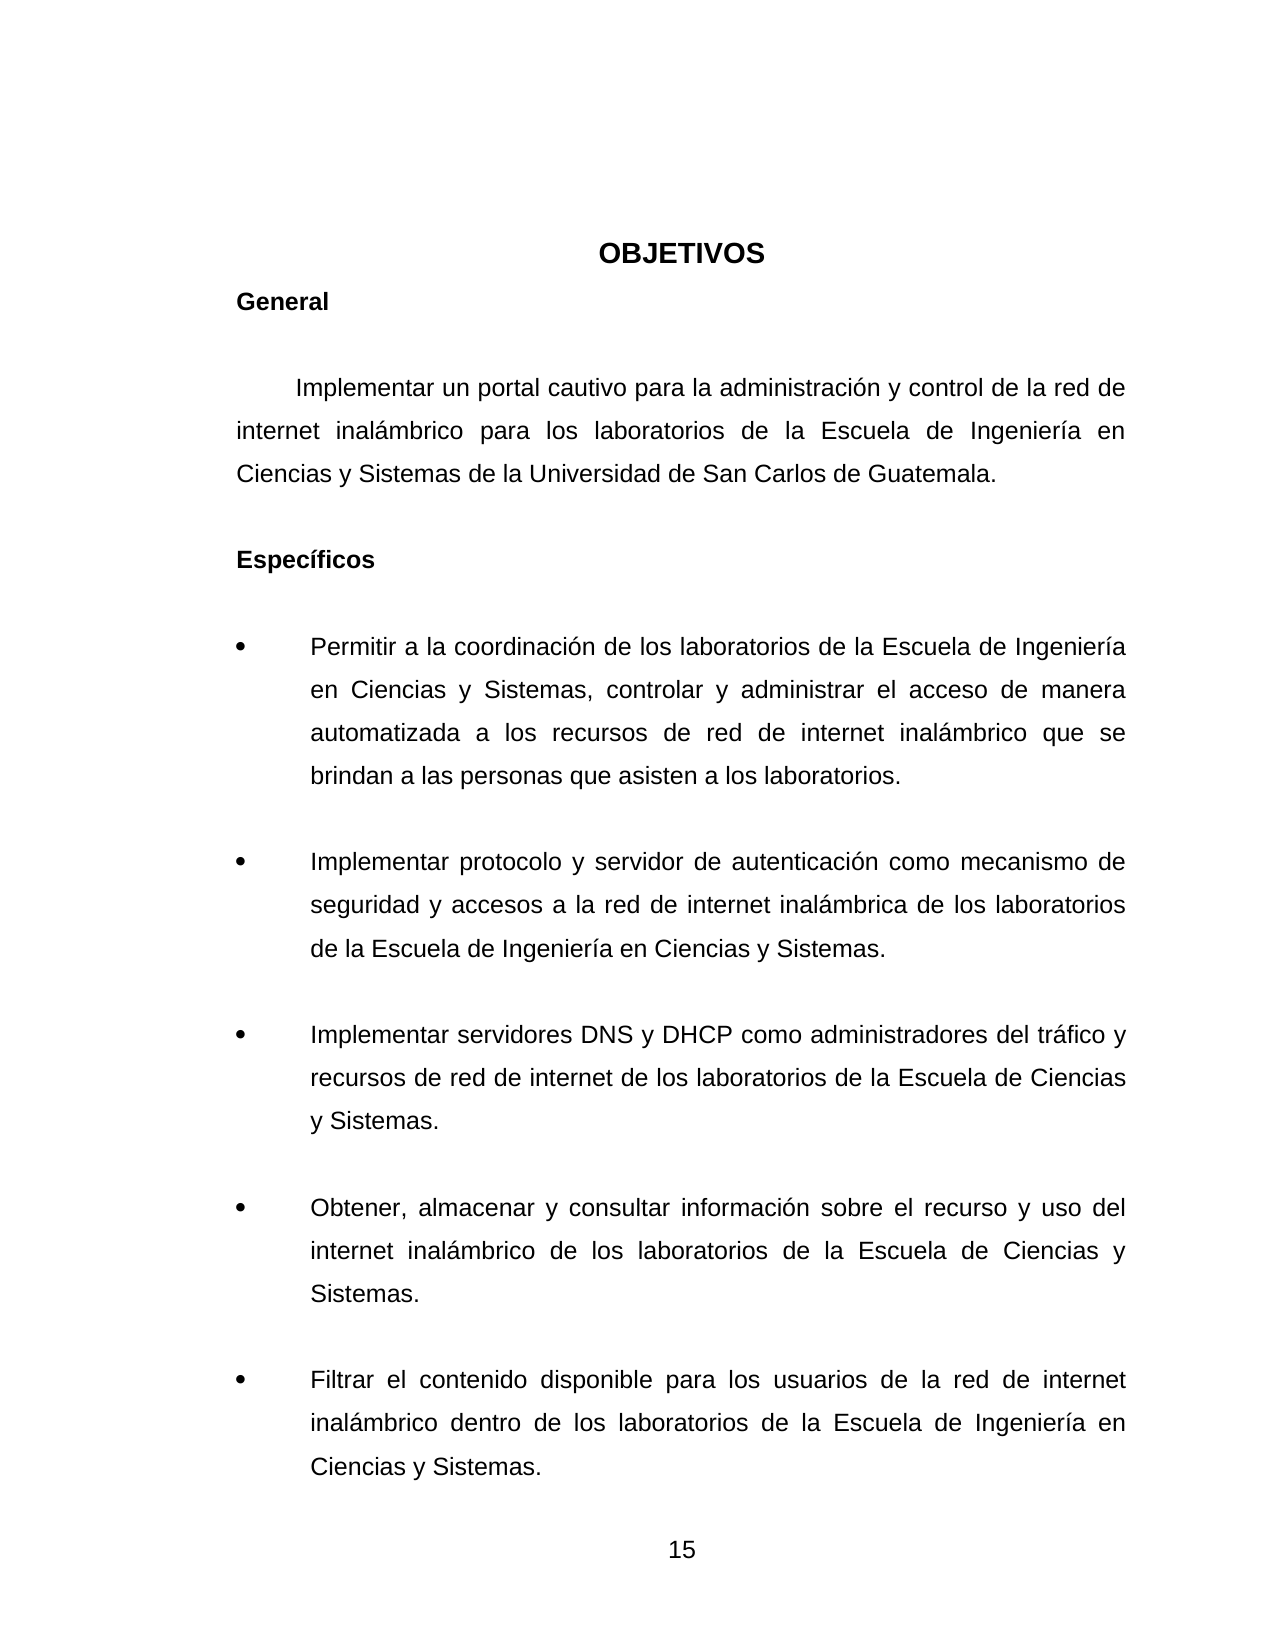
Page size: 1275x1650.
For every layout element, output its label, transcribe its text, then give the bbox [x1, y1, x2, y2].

text Implementar servidores DNS y DHCP como administradores del tráfico y recursos de red de internet de los laboratorios de la Escuela de Ciencias y Sistemas. [236, 1020, 1127, 1135]
text Permitir a la coordinación de los laboratorios de la Escuela de Ingeniería en Ciencias y Sistemas, controlar y administrar el acceso de manera automatizada a los recursos de red de internet inalámbrico que se brindan a las personas que asisten a los laboratorios. [236, 632, 1127, 790]
text Filtrar el contenido disponible para los usuarios de la red de internet inalámbrico dentro de los laboratorios de la Escuela de Ingeniería en Ciencias y Sistemas. [236, 1365, 1127, 1480]
text Obtener, almacenar y consultar información sobre el recurso y uso del internet inalámbrico de los laboratorios de la Escuela de Ciencias y Sistemas. [236, 1192, 1127, 1308]
text Implementar un portal cautivo para la administración y control de la red de internet inalámbrico para los laboratorios de la Escuela de Ingeniería en Ciencias y Sistemas de la Universidad de San Carlos de Guatemala. [236, 373, 1127, 488]
text Implementar protocolo y servidor de autenticación como mecanismo de seguridad y accesos a la red de internet inalámbrica de los laboratorios de la Escuela de Ingeniería en Ciencias y Sistemas. [236, 847, 1127, 962]
text Objetivos [236, 236, 1127, 270]
text Específicos [236, 545, 1127, 574]
text General [236, 287, 1127, 315]
